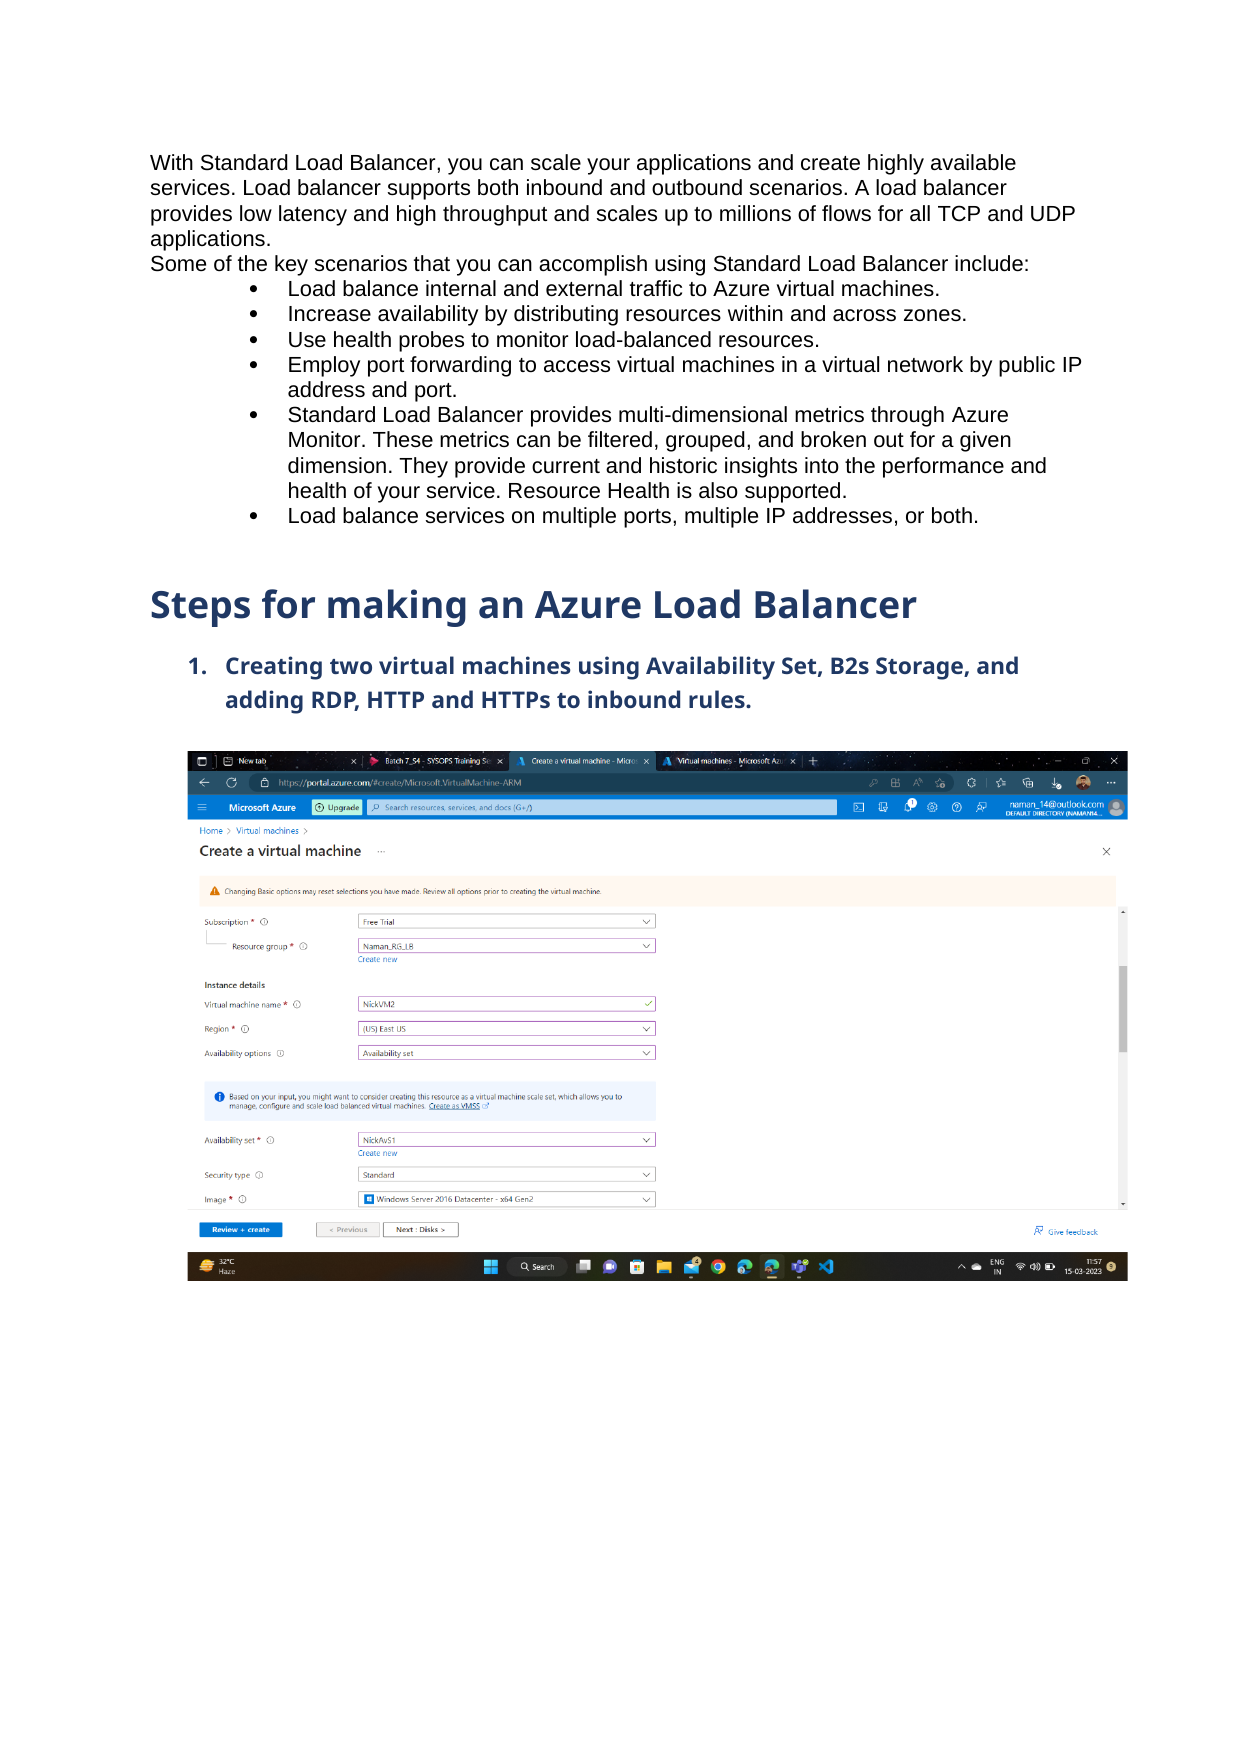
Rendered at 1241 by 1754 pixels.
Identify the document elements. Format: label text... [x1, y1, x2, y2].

list Creating two virtual machines using Availability Set, B2s Storage, and adding RDP, HTTP and HTTPs to inbound rules. [187, 650, 1090, 715]
text Steps for making an Azure Load Balancer [150, 578, 1090, 629]
list Use health probes to monitor load-balanced resources. [250, 326, 1090, 352]
list Employ port forwarding to access virtual machines in a virtual network by public IP address and port. [250, 352, 1090, 402]
text With Standard Load Balancer, you can scale your applications and create highly available services. Load balancer supports both inbound and outbound scenarios. A load balancer provides low latency and high throughput and scales up to millions of flows for all TCP and UDP applications. Some of the key scenarios that you can accomplish using Standard Load Balancer include: [150, 150, 1090, 276]
list Load balance services on multiple ports, multiple IP addresses, or both. [250, 503, 1090, 528]
list Standard Load Balancer provides multi-dimensional metrics through Azure Monitor. These metrics can be filtered, grouped, and broken out for a given dimension. They provide current and historic insights into the performance and health of your service. Resource Health is also supported. [250, 402, 1090, 503]
picture [187, 751, 1128, 1281]
list Load balance internal and external traffic to Azure virtual machines. [250, 276, 1090, 301]
list Increase availability by distributing resources within and across zones. [250, 301, 1090, 326]
